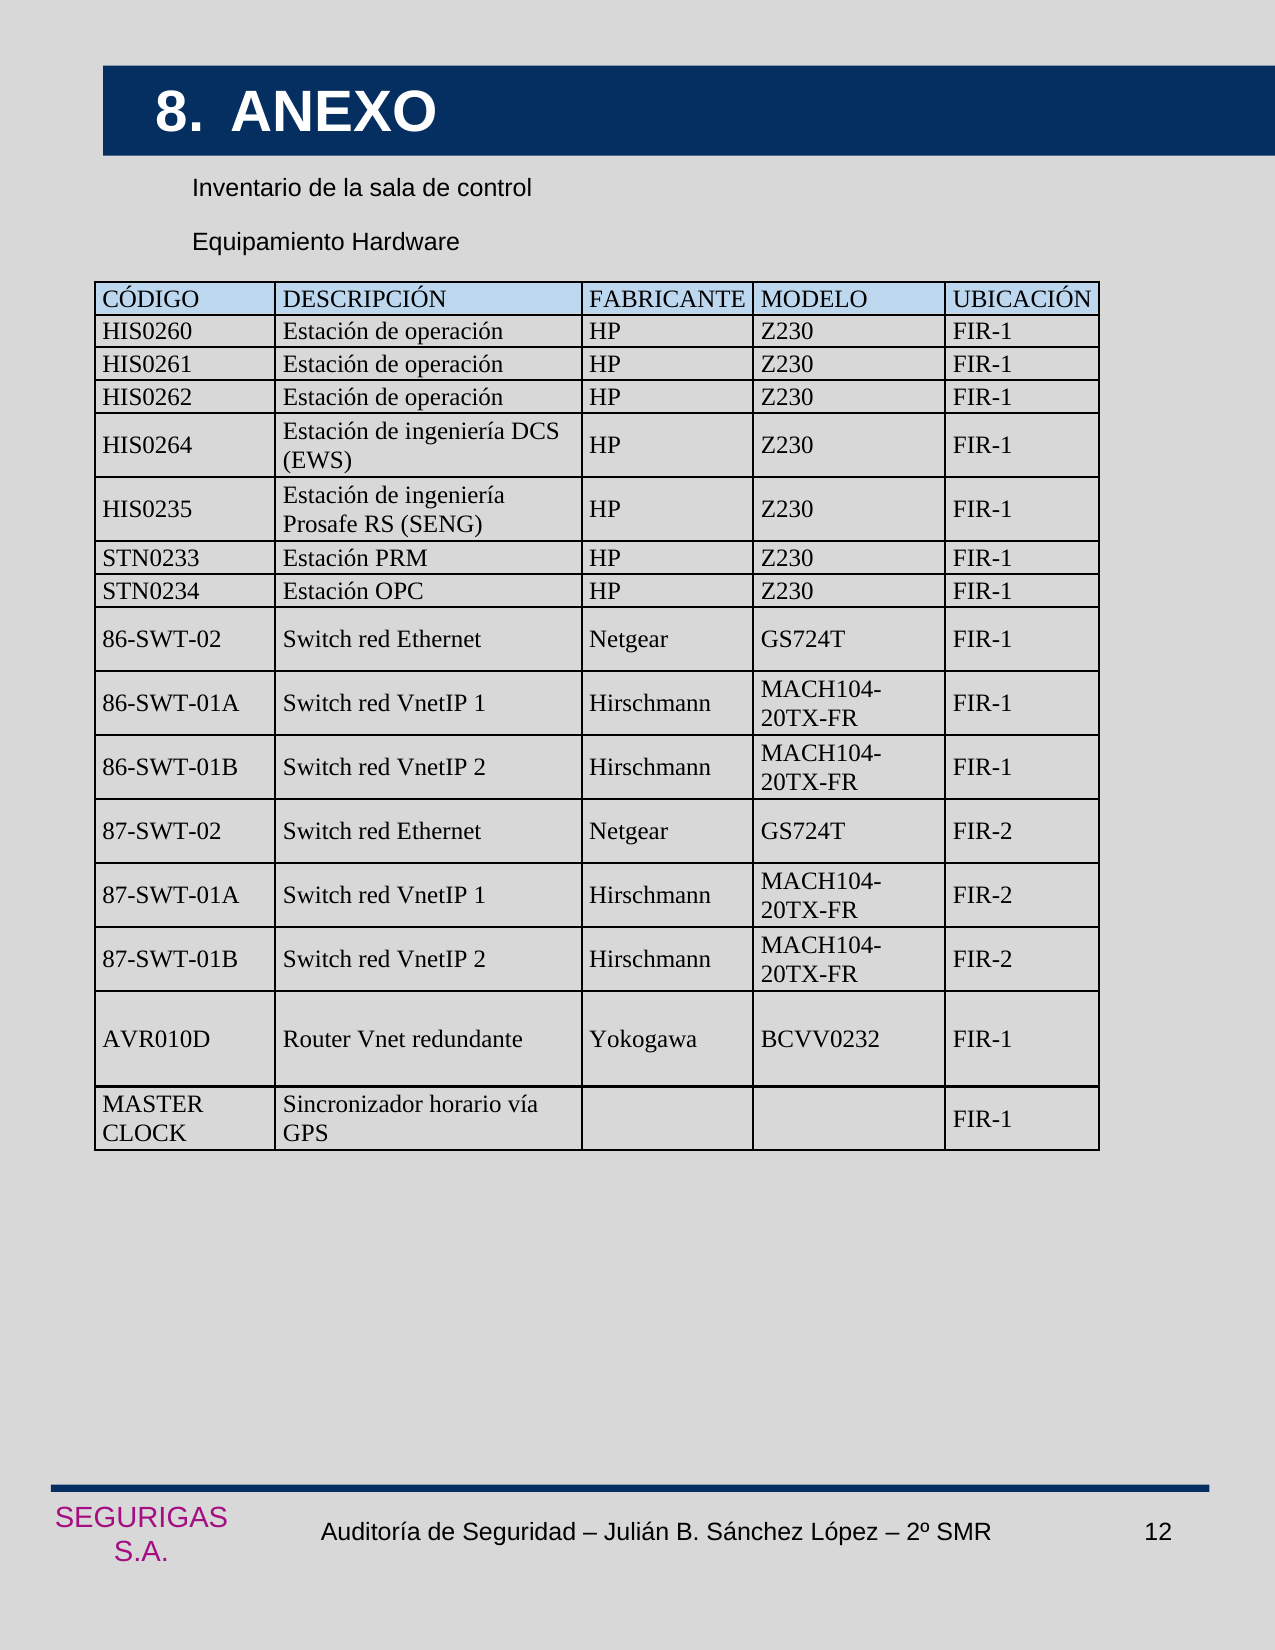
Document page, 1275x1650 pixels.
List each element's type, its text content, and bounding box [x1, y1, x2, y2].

table_cell 87-SWT-02 [96, 800, 274, 862]
table_cell FIR-1 [946, 736, 1098, 798]
table_cell STN0233 [96, 542, 274, 573]
table_cell BCVV0232 [754, 992, 944, 1085]
table_cell [754, 1088, 944, 1149]
table_cell Hirschmann [583, 736, 752, 798]
table_cell HP [583, 348, 752, 379]
table_cell Z230 [754, 316, 944, 346]
table_cell Switch red VnetIP 1 [276, 672, 581, 734]
table_header MODELO [754, 283, 944, 313]
table_cell Estación de operación [276, 316, 581, 346]
table_cell 86-SWT-02 [96, 608, 274, 670]
table_cell STN0234 [96, 575, 274, 606]
table_cell HP [583, 478, 752, 540]
table_cell MACH104-20TX-FR [754, 736, 944, 798]
table_cell FIR-2 [946, 864, 1098, 926]
table_cell HP [583, 381, 752, 412]
table_cell FIR-2 [946, 800, 1098, 862]
table_cell Hirschmann [583, 672, 752, 734]
table_cell HIS0260 [96, 316, 274, 346]
table_cell FIR-2 [946, 928, 1098, 990]
table_cell Estación PRM [276, 542, 581, 573]
text Equipamiento Hardware [141, 227, 1172, 256]
table_cell Z230 [754, 381, 944, 412]
table_cell Z230 [754, 575, 944, 606]
table_cell Switch red VnetIP 1 [276, 864, 581, 926]
table_cell HIS0262 [96, 381, 274, 412]
table_cell Netgear [583, 608, 752, 670]
table_cell FIR-1 [946, 672, 1098, 734]
table_cell HP [583, 575, 752, 606]
table_cell 86-SWT-01A [96, 672, 274, 734]
table_cell Z230 [754, 478, 944, 540]
table_header DESCRIPCIÓN [276, 283, 581, 313]
table_cell HIS0235 [96, 478, 274, 540]
table_cell Z230 [754, 414, 944, 476]
table_cell GS724T [754, 800, 944, 862]
table_cell HP [583, 414, 752, 476]
table_cell MASTER CLOCK [96, 1088, 274, 1149]
table_cell HIS0264 [96, 414, 274, 476]
table_cell MACH104-20TX-FR [754, 928, 944, 990]
table_header CÓDIGO [96, 283, 274, 313]
table_cell Estación OPC [276, 575, 581, 606]
table_cell FIR-1 [946, 992, 1098, 1085]
table_cell FIR-1 [946, 542, 1098, 573]
table_cell FIR-1 [946, 348, 1098, 379]
table_cell FIR-1 [946, 381, 1098, 412]
table_cell 86-SWT-01B [96, 736, 274, 798]
table_cell Sincronizador horario vía GPS [276, 1088, 581, 1149]
table_cell Netgear [583, 800, 752, 862]
table_cell Switch red Ethernet [276, 800, 581, 862]
table_cell FIR-1 [946, 1088, 1098, 1149]
table_cell Yokogawa [583, 992, 752, 1085]
table_cell Router Vnet redundante [276, 992, 581, 1085]
table_header UBICACIÓN [946, 283, 1098, 313]
table_cell Z230 [754, 348, 944, 379]
table_cell 87-SWT-01B [96, 928, 274, 990]
table_cell Estación de ingeniería DCS (EWS) [276, 414, 581, 476]
table_cell Z230 [754, 542, 944, 573]
table_cell Hirschmann [583, 928, 752, 990]
table_cell FIR-1 [946, 316, 1098, 346]
table_cell FIR-1 [946, 575, 1098, 606]
table_cell HIS0261 [96, 348, 274, 379]
text Inventario de la sala de control [141, 173, 1172, 202]
table_cell MACH104-20TX-FR [754, 672, 944, 734]
table_cell Estación de ingeniería Prosafe RS (SENG) [276, 478, 581, 540]
table_cell FIR-1 [946, 608, 1098, 670]
table_cell 87-SWT-01A [96, 864, 274, 926]
table_cell GS724T [754, 608, 944, 670]
table_cell FIR-1 [946, 478, 1098, 540]
table_cell Hirschmann [583, 864, 752, 926]
table_cell HP [583, 316, 752, 346]
table_header FABRICANTE [583, 283, 752, 313]
table_cell Switch red Ethernet [276, 608, 581, 670]
table_cell Switch red VnetIP 2 [276, 928, 581, 990]
table_cell Estación de operación [276, 381, 581, 412]
table_cell AVR010D [96, 992, 274, 1085]
table_cell HP [583, 542, 752, 573]
table_cell [583, 1088, 752, 1149]
table_cell Switch red VnetIP 2 [276, 736, 581, 798]
table_cell MACH104-20TX-FR [754, 864, 944, 926]
table_cell FIR-1 [946, 414, 1098, 476]
table_cell Estación de operación [276, 348, 581, 379]
